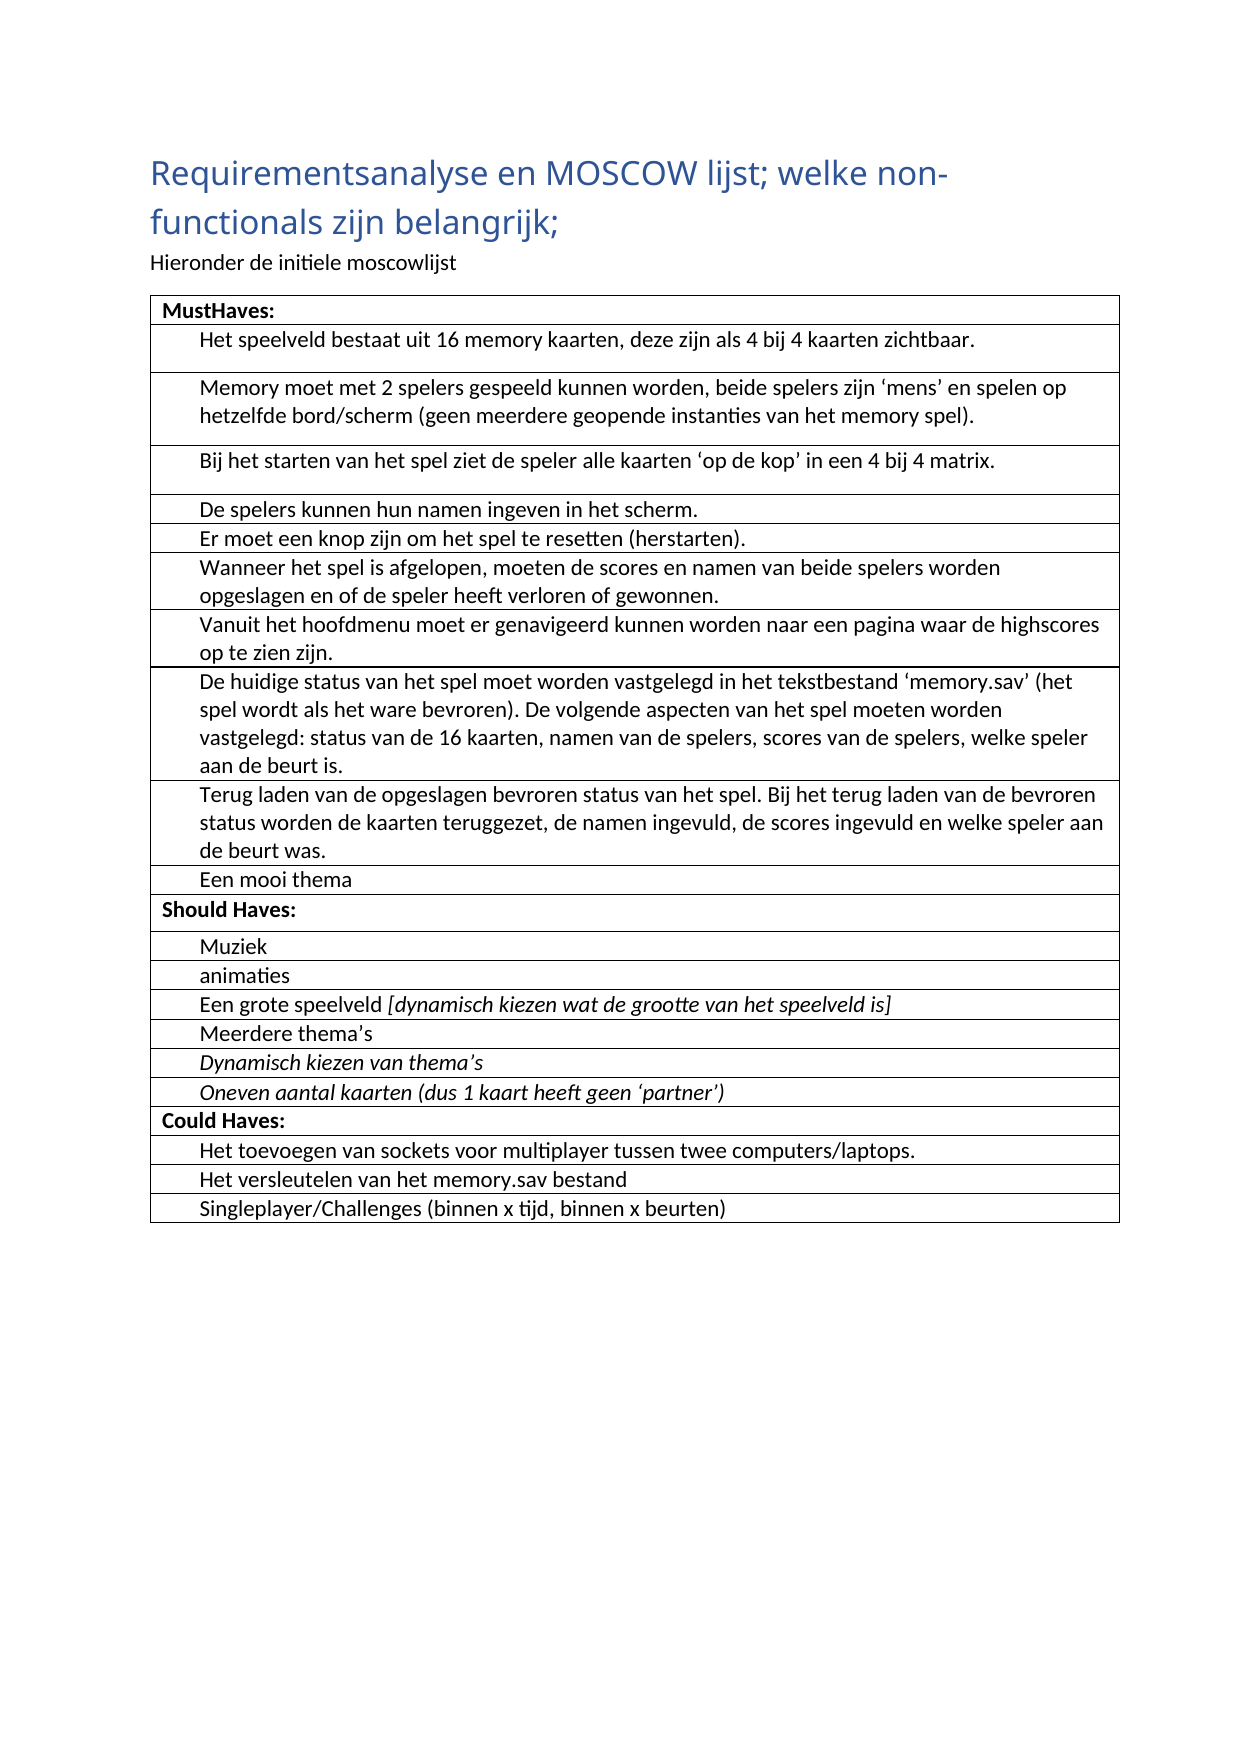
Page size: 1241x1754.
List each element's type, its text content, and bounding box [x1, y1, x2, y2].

table_cell Muziek [151, 932, 1119, 960]
table_cell animaties [151, 961, 1119, 989]
table_cell Bij het starten van het spel ziet de speler alle kaarten ‘op de kop’ in een 4 bij 4 matrix. [151, 446, 1119, 494]
subtitle Requirementsanalyse en MOSCOW lijst; welke non-functionals zijn belangrijk; [150, 150, 1090, 244]
table_cell Terug laden van de opgeslagen bevroren status van het spel. Bij het terug laden van de bevroren status worden de kaarten teruggezet, de namen ingevuld, de scores ingevuld en welke speler aan de beurt was. [151, 781, 1119, 864]
table_cell Singleplayer/Challenges (binnen x tijd, binnen x beurten) [151, 1194, 1119, 1222]
table_cell Het speelveld bestaat uit 16 memory kaarten, deze zijn als 4 bij 4 kaarten zichtbaar. [151, 325, 1119, 372]
table_cell Het toevoegen van sockets voor multiplayer tussen twee computers/laptops. [151, 1136, 1119, 1164]
text Hieronder de initiele moscowlijst [150, 248, 1090, 276]
table_cell Wanneer het spel is afgelopen, moeten de scores en namen van beide spelers worden opgeslagen en of de speler heeft verloren of gewonnen. [151, 553, 1119, 609]
table_cell Vanuit het hoofdmenu moet er genavigeerd kunnen worden naar een pagina waar de highscores op te zien zijn. [151, 610, 1119, 666]
table_cell De huidige status van het spel moet worden vastgelegd in het tekstbestand ‘memory.sav’ (het spel wordt als het ware bevroren). De volgende aspecten van het spel moeten worden vastgelegd: status van de 16 kaarten, namen van de spelers, scores van de spelers, welke speler aan de beurt is. [151, 668, 1119, 779]
table_cell Er moet een knop zijn om het spel te resetten (herstarten). [151, 524, 1119, 552]
table_cell Een grote speelveld [dynamisch kiezen wat de grootte van het speelveld is] [151, 990, 1119, 1018]
table_cell Memory moet met 2 spelers gespeeld kunnen worden, beide spelers zijn ‘mens’ en spelen op hetzelfde bord/scherm (geen meerdere geopende instanties van het memory spel). [151, 373, 1119, 445]
table_cell Een mooi thema [151, 866, 1119, 894]
table_header MustHaves: [151, 296, 1119, 324]
table_cell Het versleutelen van het memory.sav bestand [151, 1165, 1119, 1193]
table_cell Oneven aantal kaarten (dus 1 kaart heeft geen ‘partner’) [151, 1078, 1119, 1106]
table_cell De spelers kunnen hun namen ingeven in het scherm. [151, 495, 1119, 523]
table_cell Dynamisch kiezen van thema’s [151, 1049, 1119, 1077]
table_cell Meerdere thema’s [151, 1020, 1119, 1047]
table_cell Could Haves: [151, 1107, 1119, 1135]
table_cell Should Haves: [151, 895, 1119, 931]
